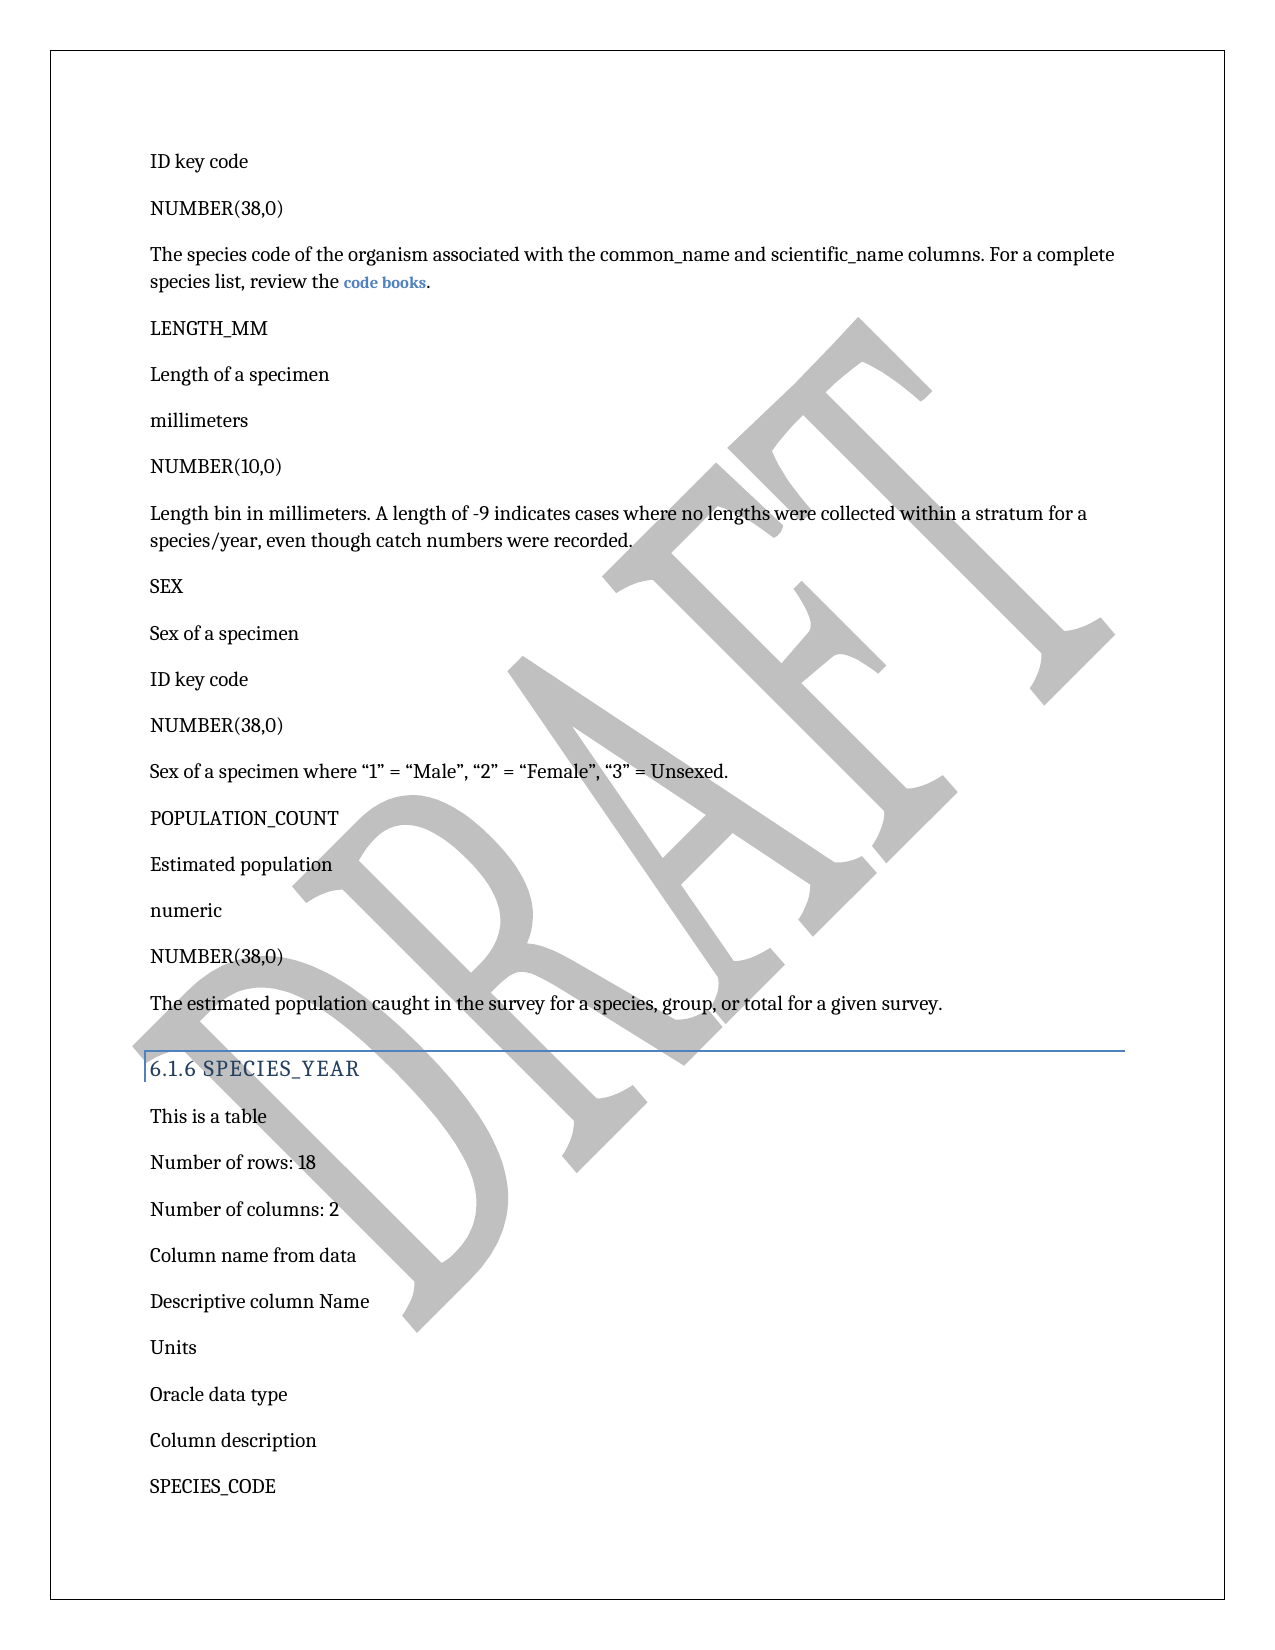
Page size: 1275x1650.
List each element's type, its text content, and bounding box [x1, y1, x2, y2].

text ID key code [150, 150, 1125, 174]
text Number of rows: 18 [150, 1151, 1125, 1175]
text Estimated population [150, 852, 1125, 876]
text millimeters [150, 409, 1125, 433]
text Length of a specimen [150, 362, 1125, 386]
text SPECIES_CODE [150, 1475, 1125, 1499]
subtitle 6.1.6 SPECIES_YEAR [146, 1052, 1125, 1082]
text Descriptive column Name [150, 1290, 1125, 1314]
text ID key code [150, 667, 1125, 691]
text NUMBER(38,0) [150, 196, 1125, 220]
text Column description [150, 1428, 1125, 1452]
text Oracle data type [150, 1382, 1125, 1406]
text numeric [150, 899, 1125, 923]
text POPULATION_COUNT [150, 806, 1125, 830]
text Column name from data [150, 1243, 1125, 1267]
text The species code of the organism associated with the common_name and scientific_name columns. For a complete species list, review the code books. [150, 242, 1125, 294]
text This is a table [150, 1105, 1125, 1129]
text LENGTH_MM [150, 316, 1125, 340]
text The estimated population caught in the survey for a species, group, or total for a given survey. [150, 991, 1125, 1015]
text Number of columns: 2 [150, 1197, 1125, 1221]
text Sex of a specimen where “1” = “Male”, “2” = “Female”, “3” = Unsexed. [150, 760, 1125, 784]
text NUMBER(10,0) [150, 455, 1125, 479]
text Length bin in millimeters. A length of -9 indicates cases where no lengths were collected within a stratum for a species/year, even though catch numbers were recorded. [150, 501, 1125, 553]
text NUMBER(38,0) [150, 945, 1125, 969]
text SEX [150, 575, 1125, 599]
text NUMBER(38,0) [150, 714, 1125, 738]
text Sex of a specimen [150, 621, 1125, 645]
text Units [150, 1336, 1125, 1360]
